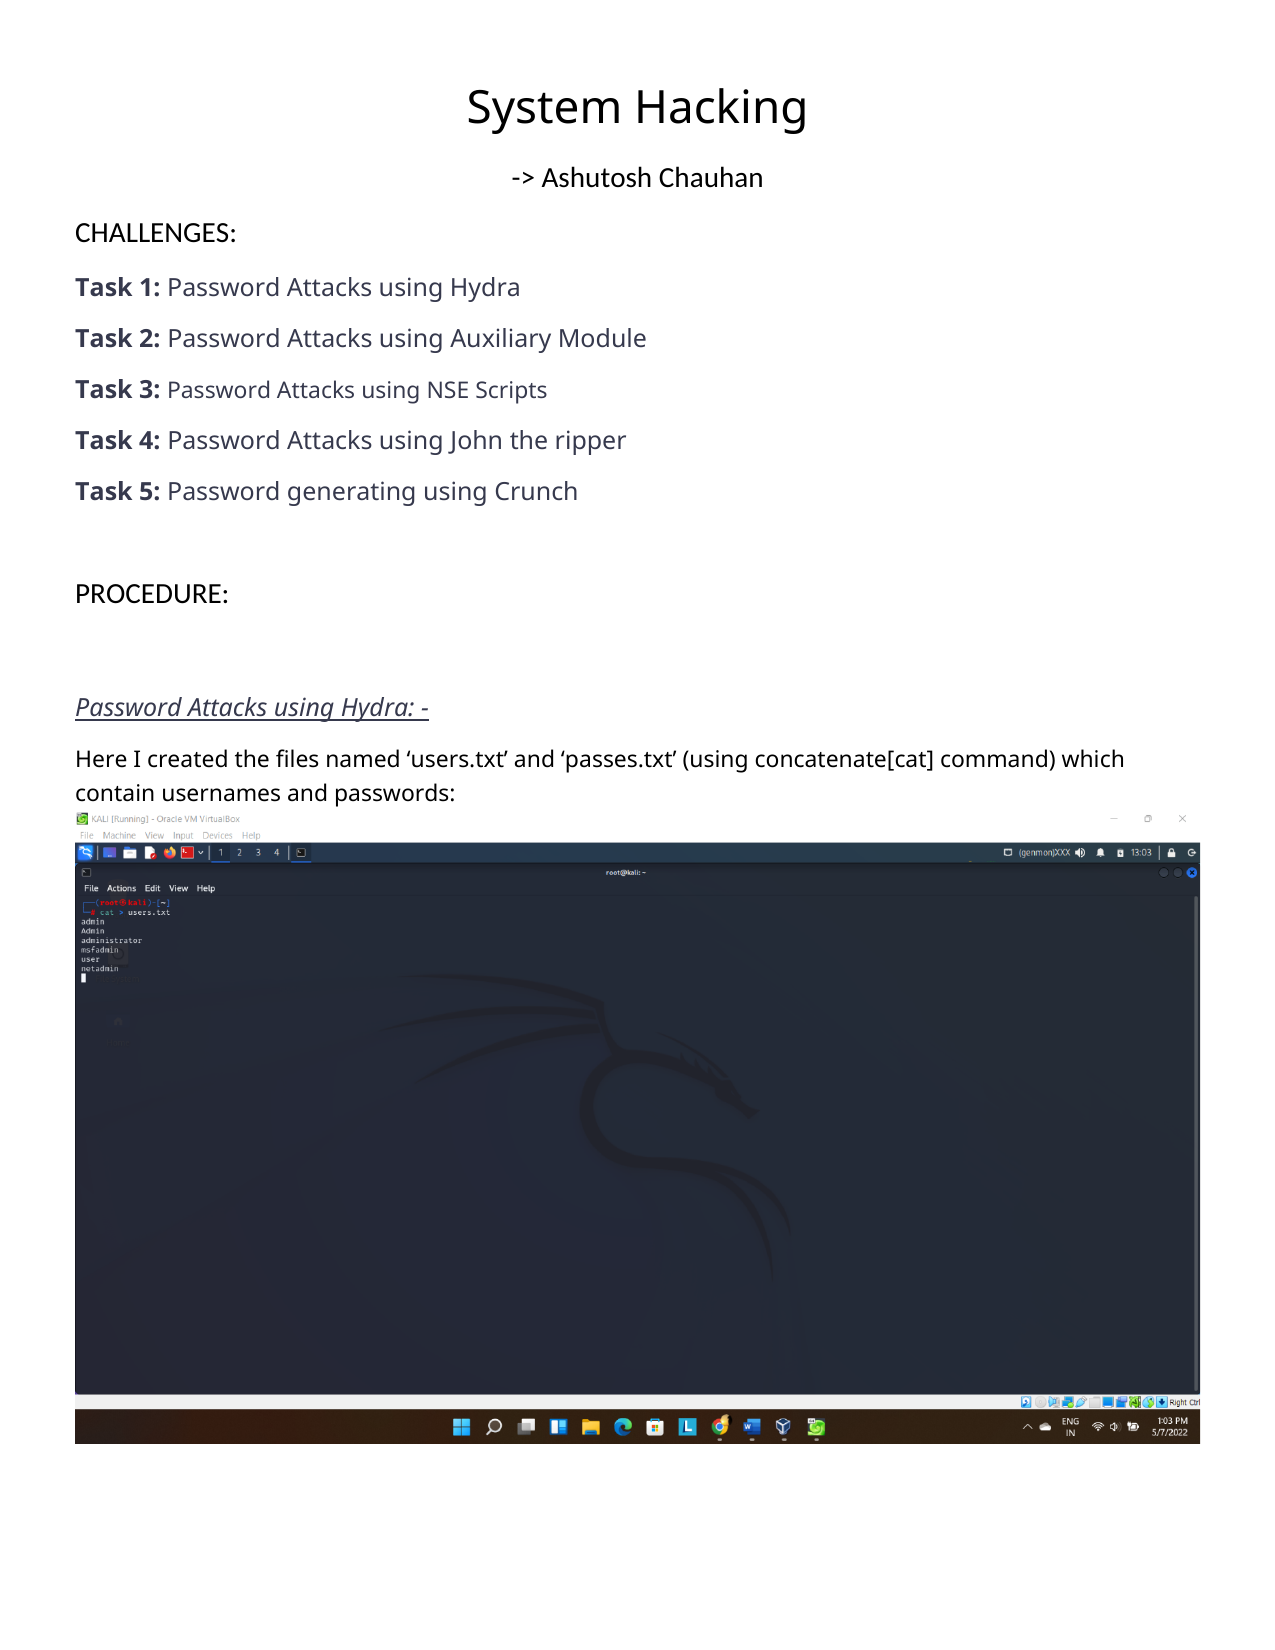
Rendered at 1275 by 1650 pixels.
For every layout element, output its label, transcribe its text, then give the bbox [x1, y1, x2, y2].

picture [75, 810, 1200, 1444]
text Task 5: Password generating using Crunch [75, 473, 1200, 507]
text Task 1: Password Attacks using Hydra [75, 269, 1200, 303]
text System Hacking [75, 75, 1200, 137]
text Password Attacks using Hydra: - [75, 690, 1200, 724]
text -> Ashutosh Chauhan [75, 159, 1200, 194]
text CHALLENGES: [75, 214, 1200, 250]
text Here I created the files named ‘users.txt’ and ‘passes.txt’ (using concatenate[cat] command) which contain usernames and passwords: [75, 743, 1200, 810]
text Task 2: Password Attacks using Auxiliary Module [75, 320, 1200, 354]
text Task 4: Password Attacks using John the ripper [75, 422, 1200, 456]
text PROCEDURE: [75, 575, 1200, 611]
text Task 3: Password Attacks using NSE Scripts [75, 371, 1200, 405]
